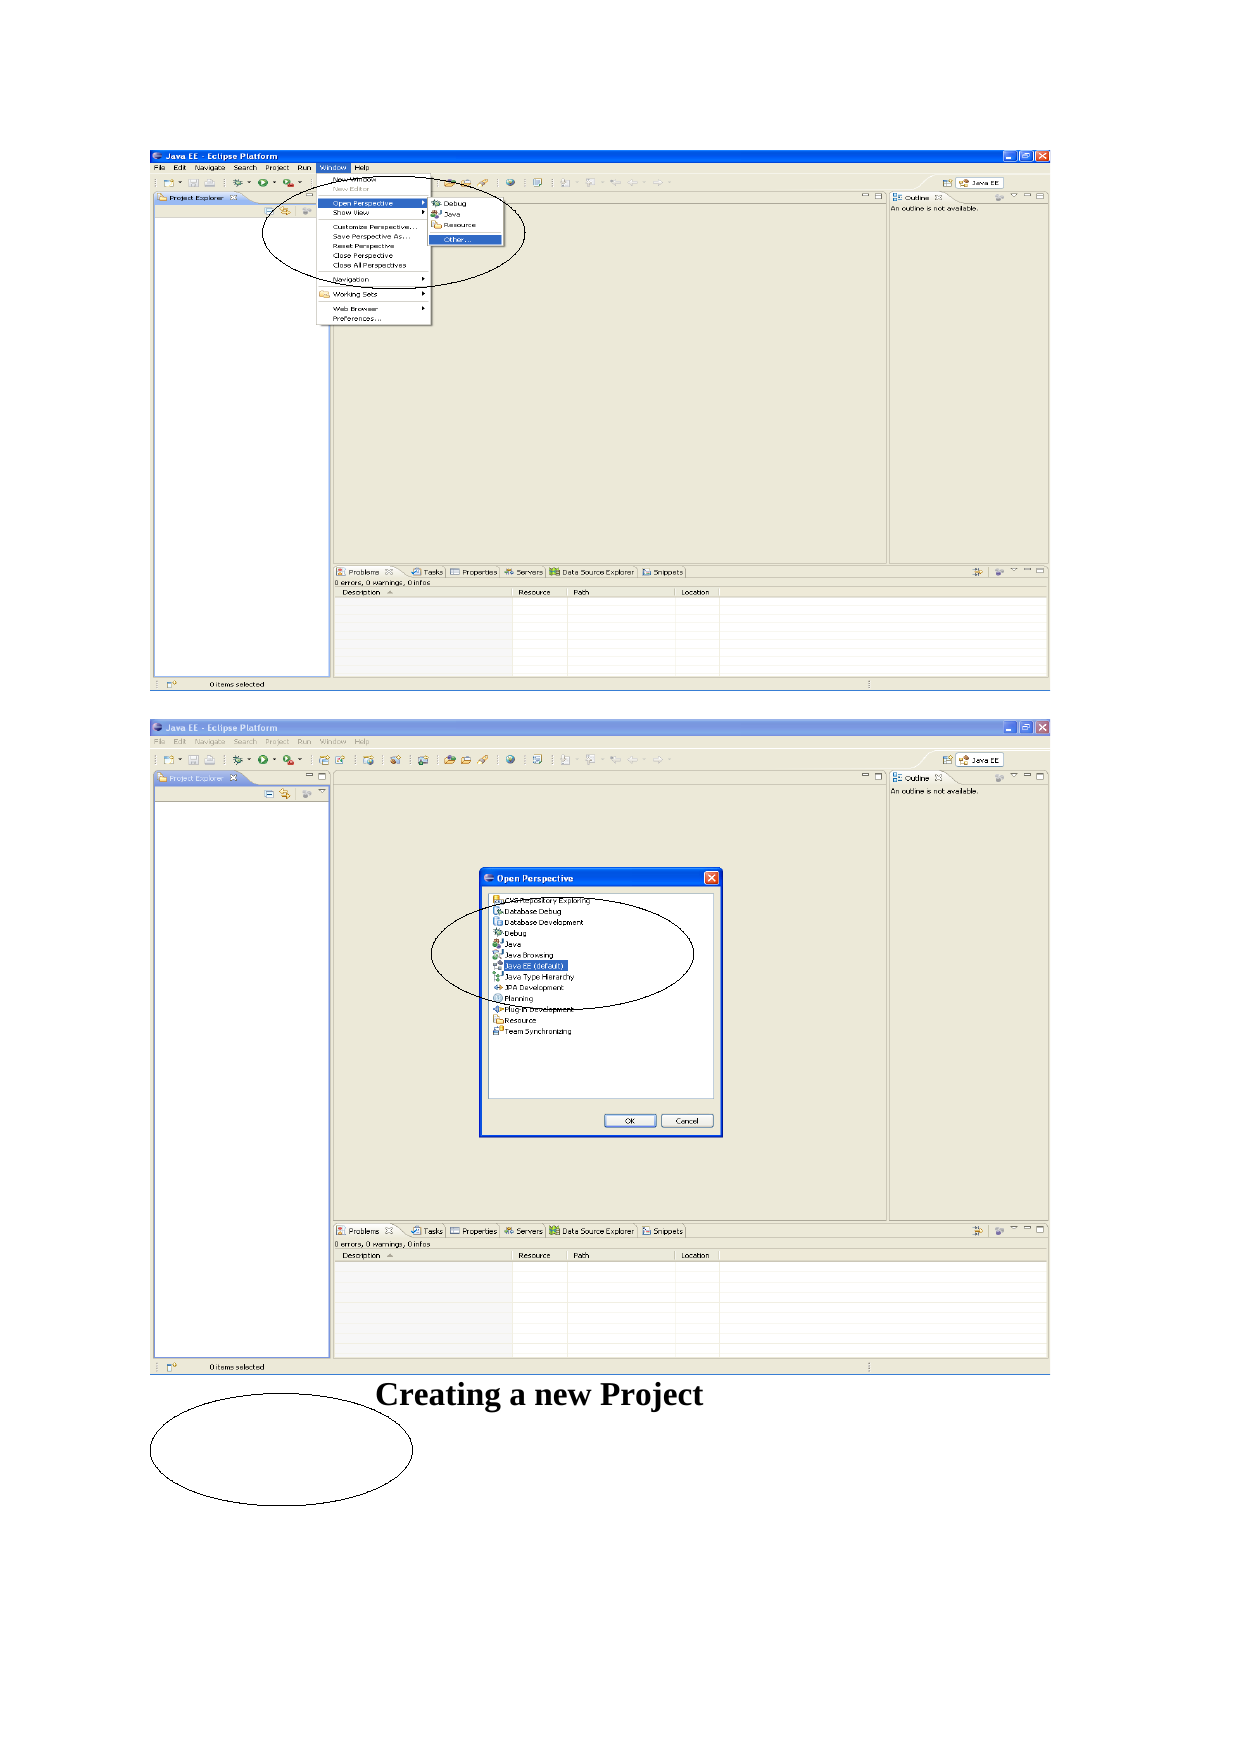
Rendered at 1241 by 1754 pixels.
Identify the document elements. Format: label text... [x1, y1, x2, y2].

picture [150, 719, 1050, 1375]
picture [150, 150, 1050, 691]
list Creating a new Project [337, 1375, 1090, 1413]
